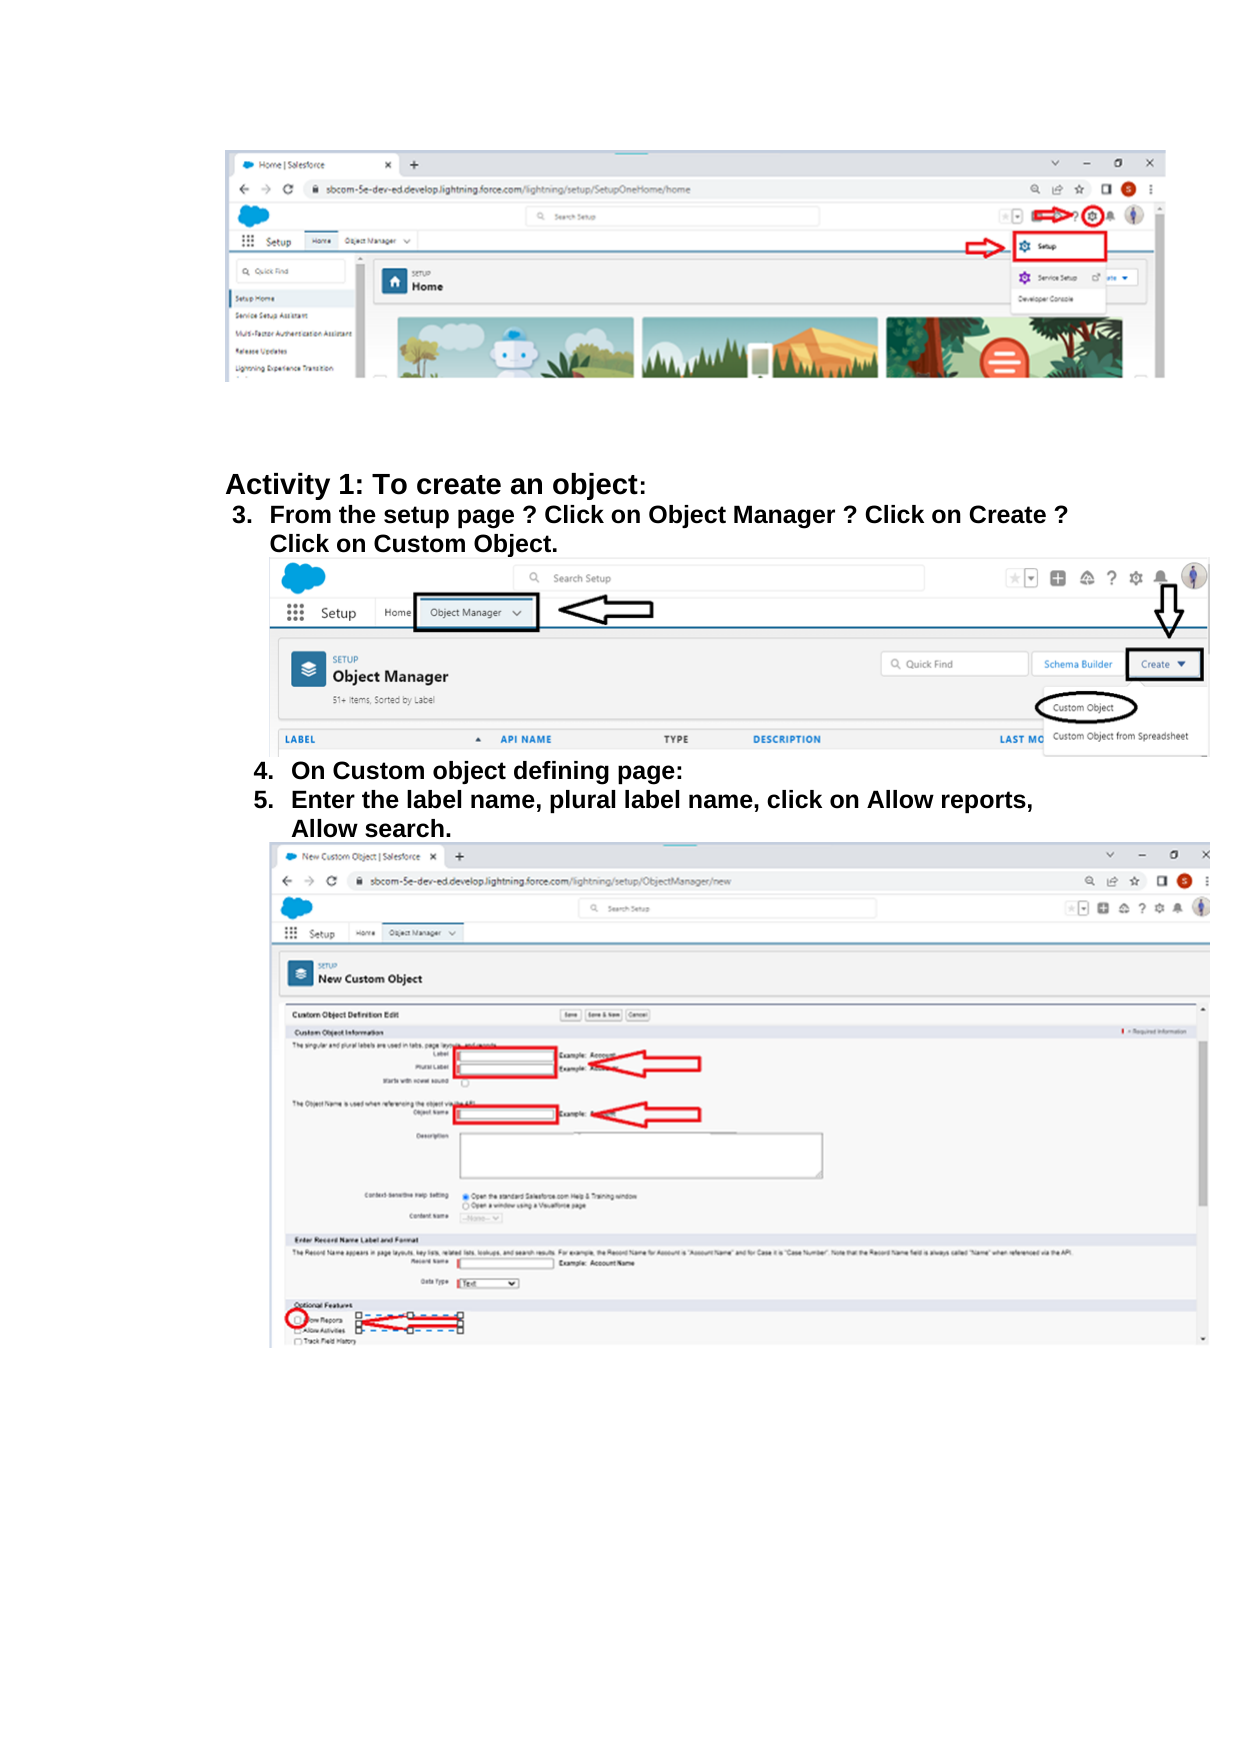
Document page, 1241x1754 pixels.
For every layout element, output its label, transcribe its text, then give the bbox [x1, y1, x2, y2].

picture [225, 150, 1166, 382]
list From the setup page ? Click on Object Manager ? Click on Create ? Click on Custom Object. [232, 500, 1090, 558]
text Activity 1: To create an object: [225, 467, 1090, 500]
list On Custom object defining page: [253, 756, 1090, 785]
picture [269, 557, 1210, 757]
picture [269, 842, 1210, 1348]
list Enter the label name, plural label name, click on Allow reports, Allow search. [253, 785, 1090, 842]
